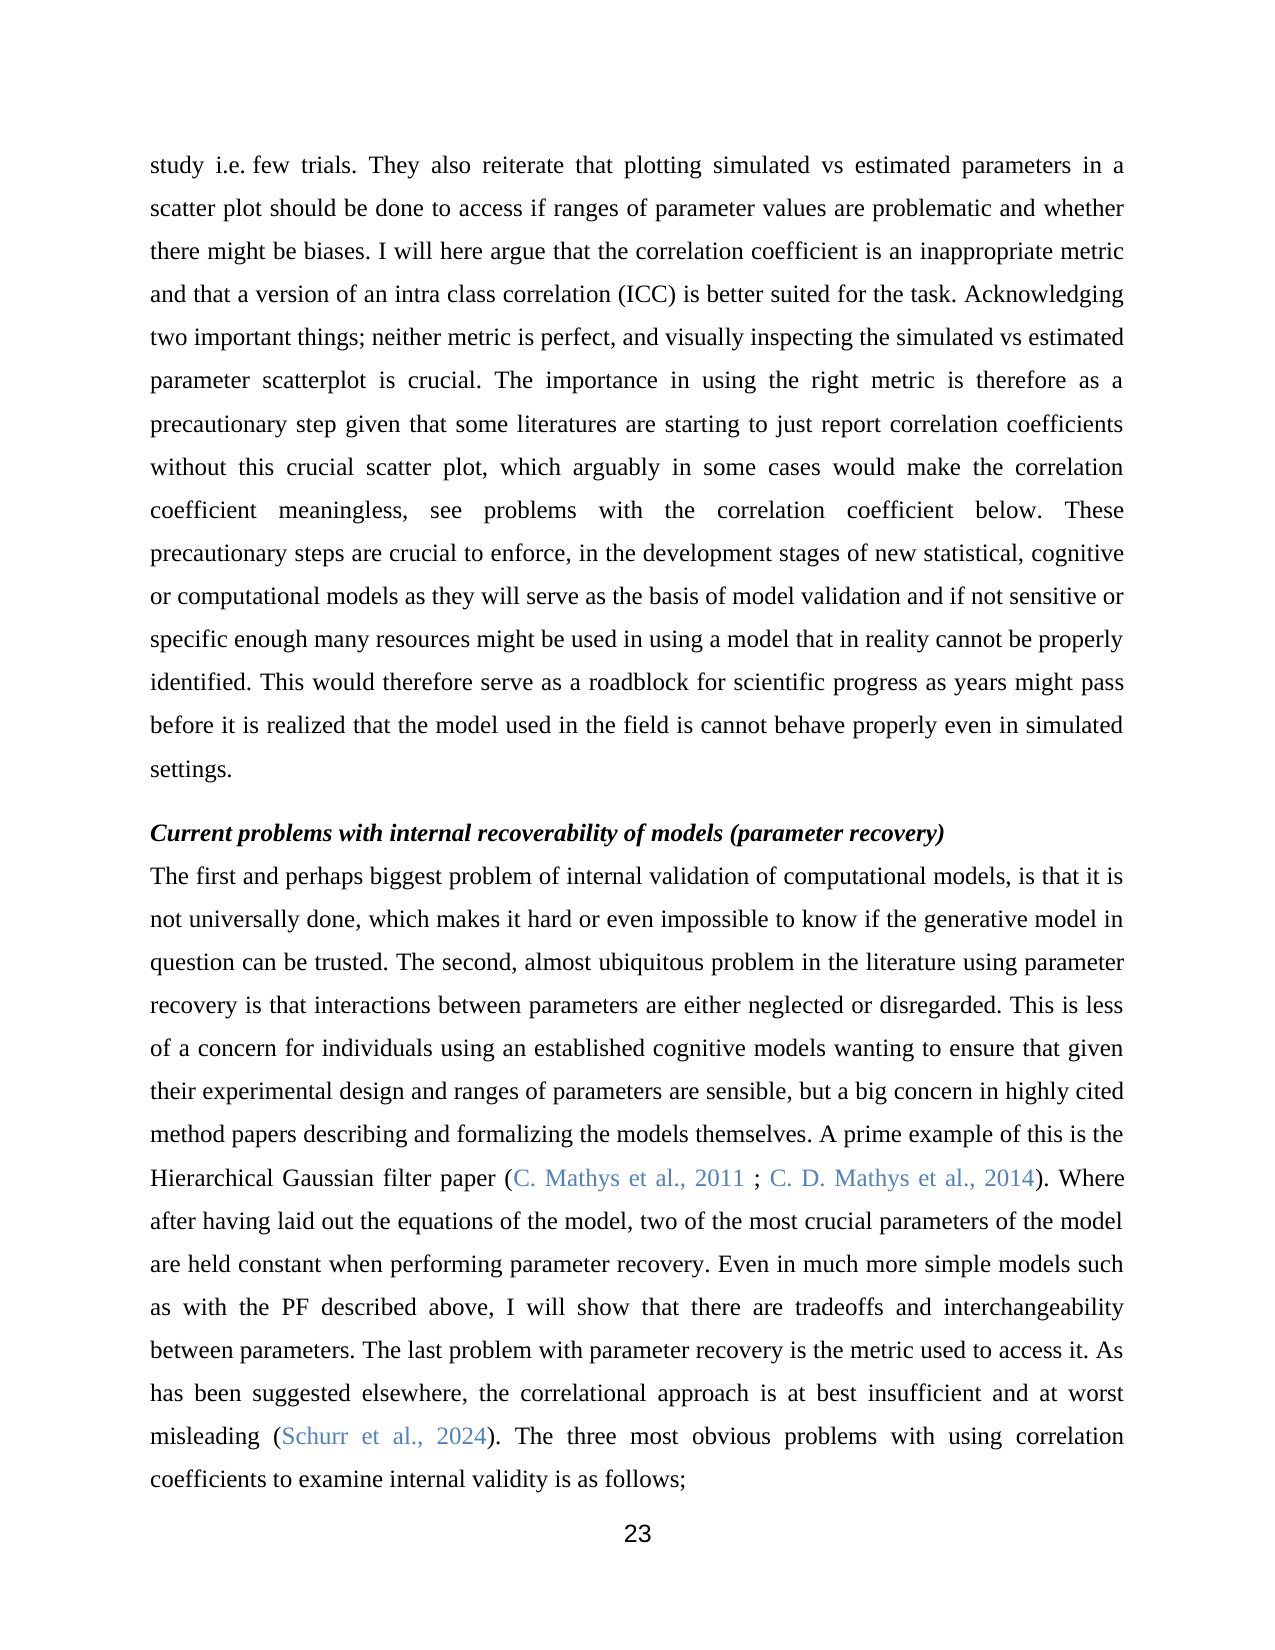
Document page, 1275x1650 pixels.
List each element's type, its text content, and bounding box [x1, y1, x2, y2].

text The first and perhaps biggest problem of internal validation of computational models, is that it is not universally done, which makes it hard or even impossible to know if the generative model in question can be trusted. The second, almost ubiquitous problem in the literature using parameter recovery is that interactions between parameters are either neglected or disregarded. This is less of a concern for individuals using an established cognitive models wanting to ensure that given their experimental design and ranges of parameters are sensible, but a big concern in highly cited method papers describing and formalizing the models themselves. A prime example of this is the Hierarchical Gaussian filter paper (C. Mathys et al., 2011 ; C. D. Mathys et al., 2014). Where after having laid out the equations of the model, two of the most crucial parameters of the model are held constant when performing parameter recovery. Even in much more simple models such as with the PF described above, I will show that there are tradeoffs and interchangeability between parameters. The last problem with parameter recovery is the metric used to access it. As has been suggested elsewhere, the correlational approach is at best insufficient and at worst misleading (Schurr et al., 2024). The three most obvious problems with using correlation coefficients to examine internal validity is as follows; [150, 861, 1125, 1493]
subtitle Current problems with internal recoverability of models (parameter recovery) [150, 818, 1125, 846]
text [150, 150, 1125, 782]
